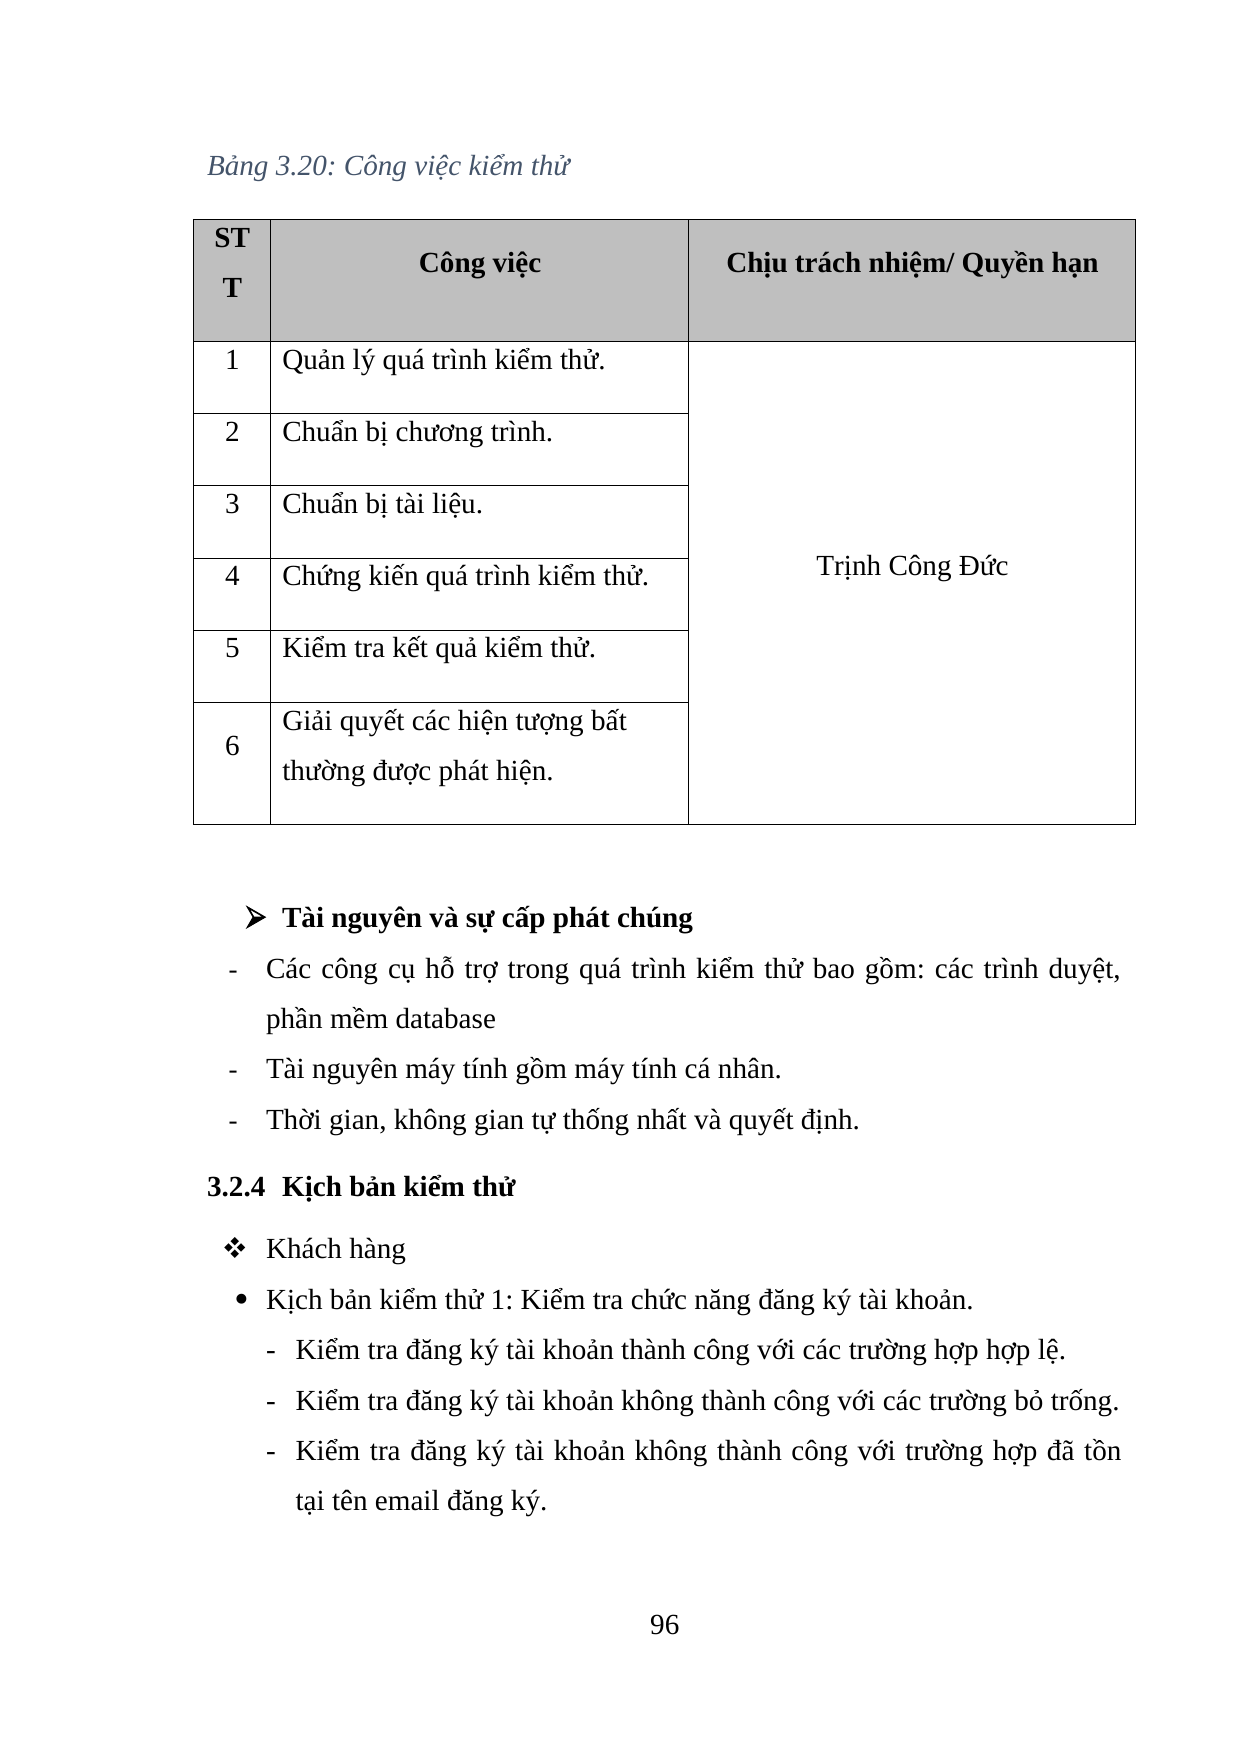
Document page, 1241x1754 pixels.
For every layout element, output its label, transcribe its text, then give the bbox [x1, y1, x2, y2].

list Thời gian, không gian tự thống nhất và quyết định. [228, 1102, 1122, 1135]
table_cell 3 [194, 486, 270, 557]
list Tài nguyên và sự cấp phát chúng [244, 900, 1122, 934]
list Kiểm tra đăng ký tài khoản không thành công với các trường bỏ trống. [266, 1383, 1122, 1416]
list Kịch bản kiểm thử 1: Kiểm tra chức năng đăng ký tài khoản. [236, 1282, 1122, 1316]
list Kiểm tra đăng ký tài khoản thành công với các trường hợp hợp lệ. [266, 1332, 1122, 1366]
table_cell 5 [194, 631, 270, 702]
table_header Công việc [271, 220, 688, 341]
list Tài nguyên máy tính gồm máy tính cá nhân. [228, 1051, 1122, 1085]
list Kiểm tra đăng ký tài khoản không thành công với trường hợp đã tồn tại tên email đăng ký. [266, 1433, 1122, 1517]
table_cell Chuẩn bị tài liệu. [271, 486, 688, 557]
table_cell 4 [194, 559, 270, 629]
table_cell 2 [194, 414, 270, 485]
table_header STT [194, 220, 270, 341]
table_cell 6 [194, 703, 270, 824]
table_header Chịu trách nhiệm/ Quyền hạn [689, 220, 1135, 341]
subtitle Kịch bản kiểm thử [207, 1169, 1122, 1202]
table_cell Chứng kiến quá trình kiểm thử. [271, 559, 688, 629]
list Khách hàng [222, 1232, 1122, 1265]
table_cell Giải quyết các hiện tượng bất thường được phát hiện. [271, 703, 688, 824]
table_cell Trịnh Công Đức [689, 342, 1135, 824]
table_cell Chuẩn bị chương trình. [271, 414, 688, 485]
table_cell Kiểm tra kết quả kiểm thử. [271, 631, 688, 702]
table_cell 1 [194, 342, 270, 413]
list Các công cụ hỗ trợ trong quá trình kiểm thử bao gồm: các trình duyệt, phần mềm database [228, 951, 1122, 1035]
table_cell Quản lý quá trình kiểm thử. [271, 342, 688, 413]
